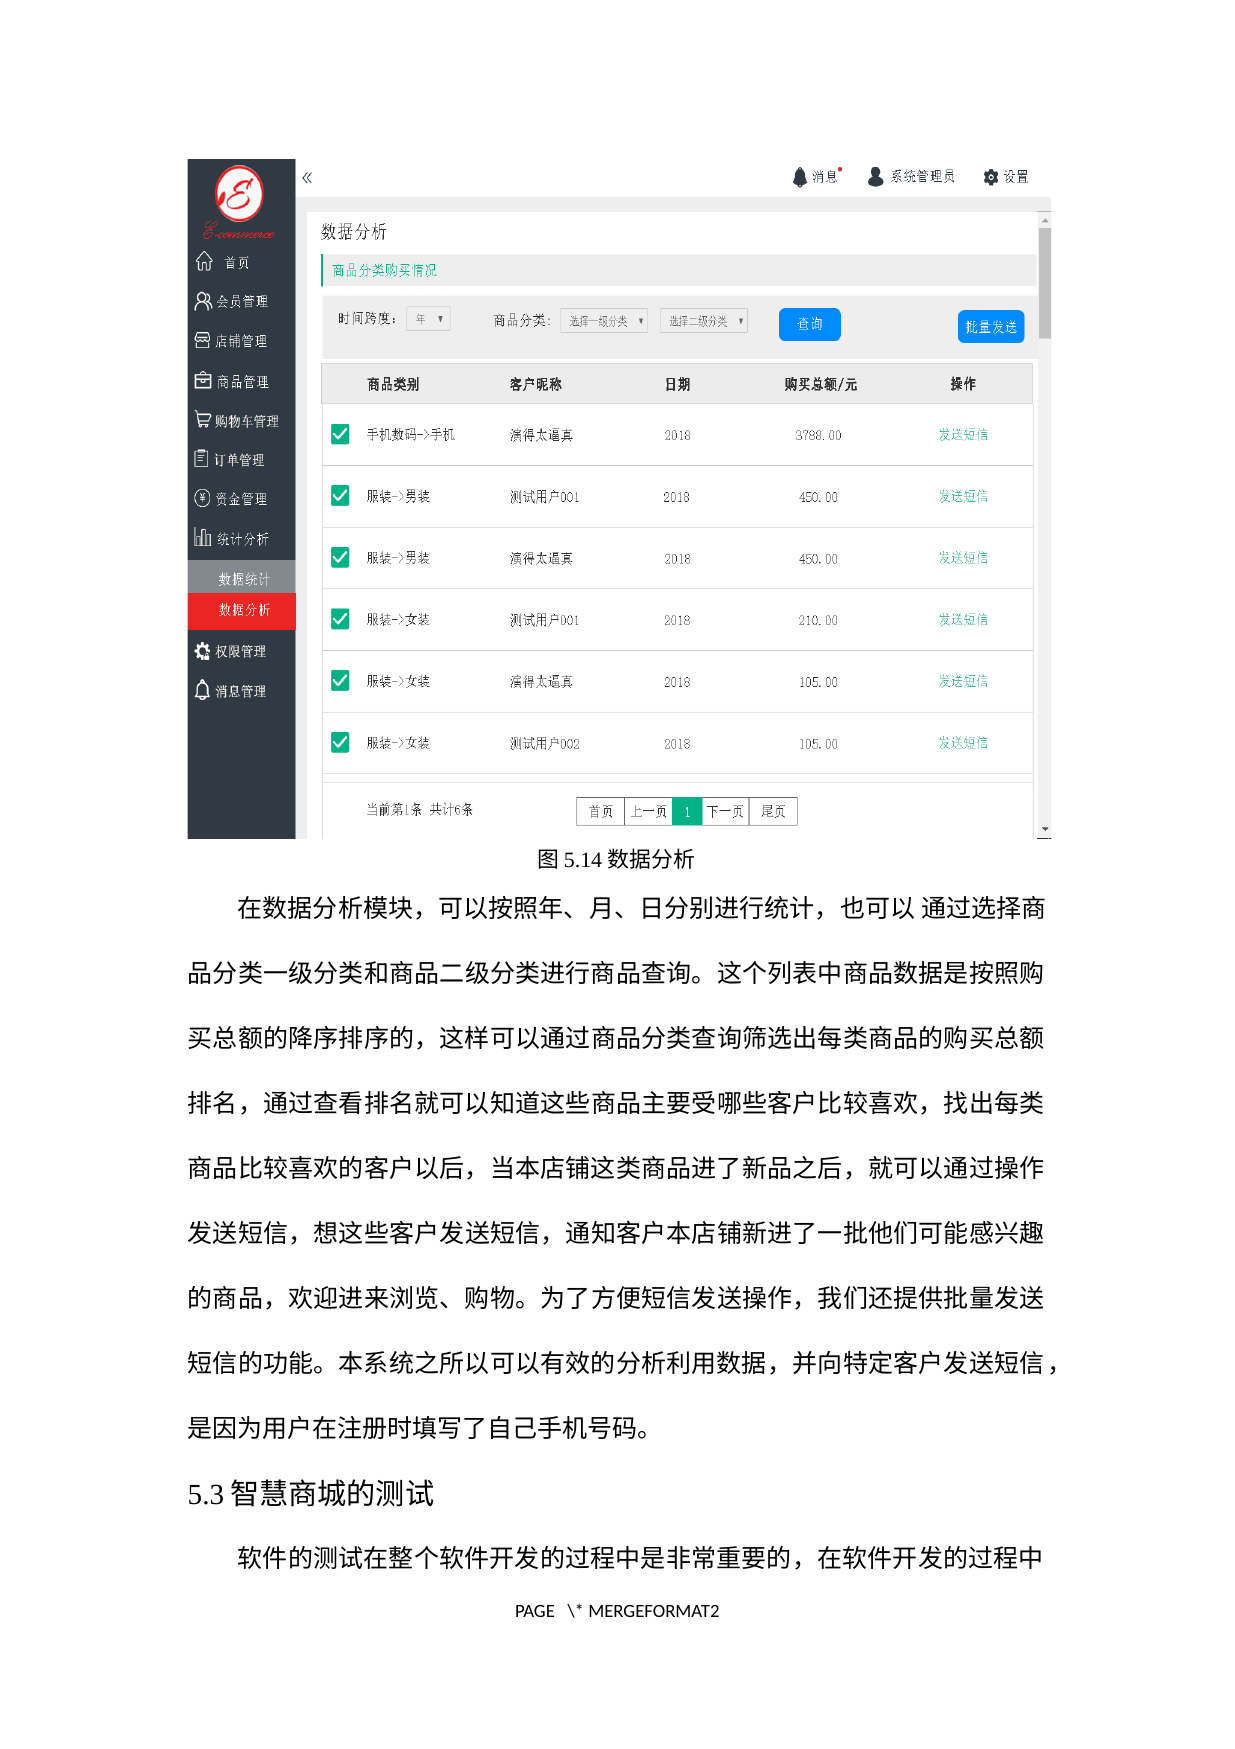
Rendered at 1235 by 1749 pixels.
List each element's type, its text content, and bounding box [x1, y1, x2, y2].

text 5.3智慧商城的测试 [187, 1459, 1047, 1524]
picture [187, 159, 1052, 839]
text 图5.14 数据分析 [187, 842, 1047, 874]
text 在数据分析模块，可以按照年、月、日分别进行统计，也可以 通过选择商品分类一级分类和商品二级分类进行商品查询。这个列表中商品数据是按照购买总额的降序排序的，这样可以通过商品分类查询筛选出每类商品的购买总额排名，通过查看排名就可以知道这些商品主要受哪些客户比较喜欢，找出每类商品比较喜欢的客户以后，当本店铺这类商品进了新品之后，就可以通过操作发送短信，想这些客户发送短信，通知客户本店铺新进了一批他们可能感兴趣的商品，欢迎进来浏览、购物。为了方便短信发送操作，我们还提供批量发送短信的功能。本系统之所以可以有效的分析利用数据，并向特定客户发送短信，是因为用户在注册时填写了自己手机号码。 [187, 874, 1047, 1459]
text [187, 1524, 1047, 1589]
